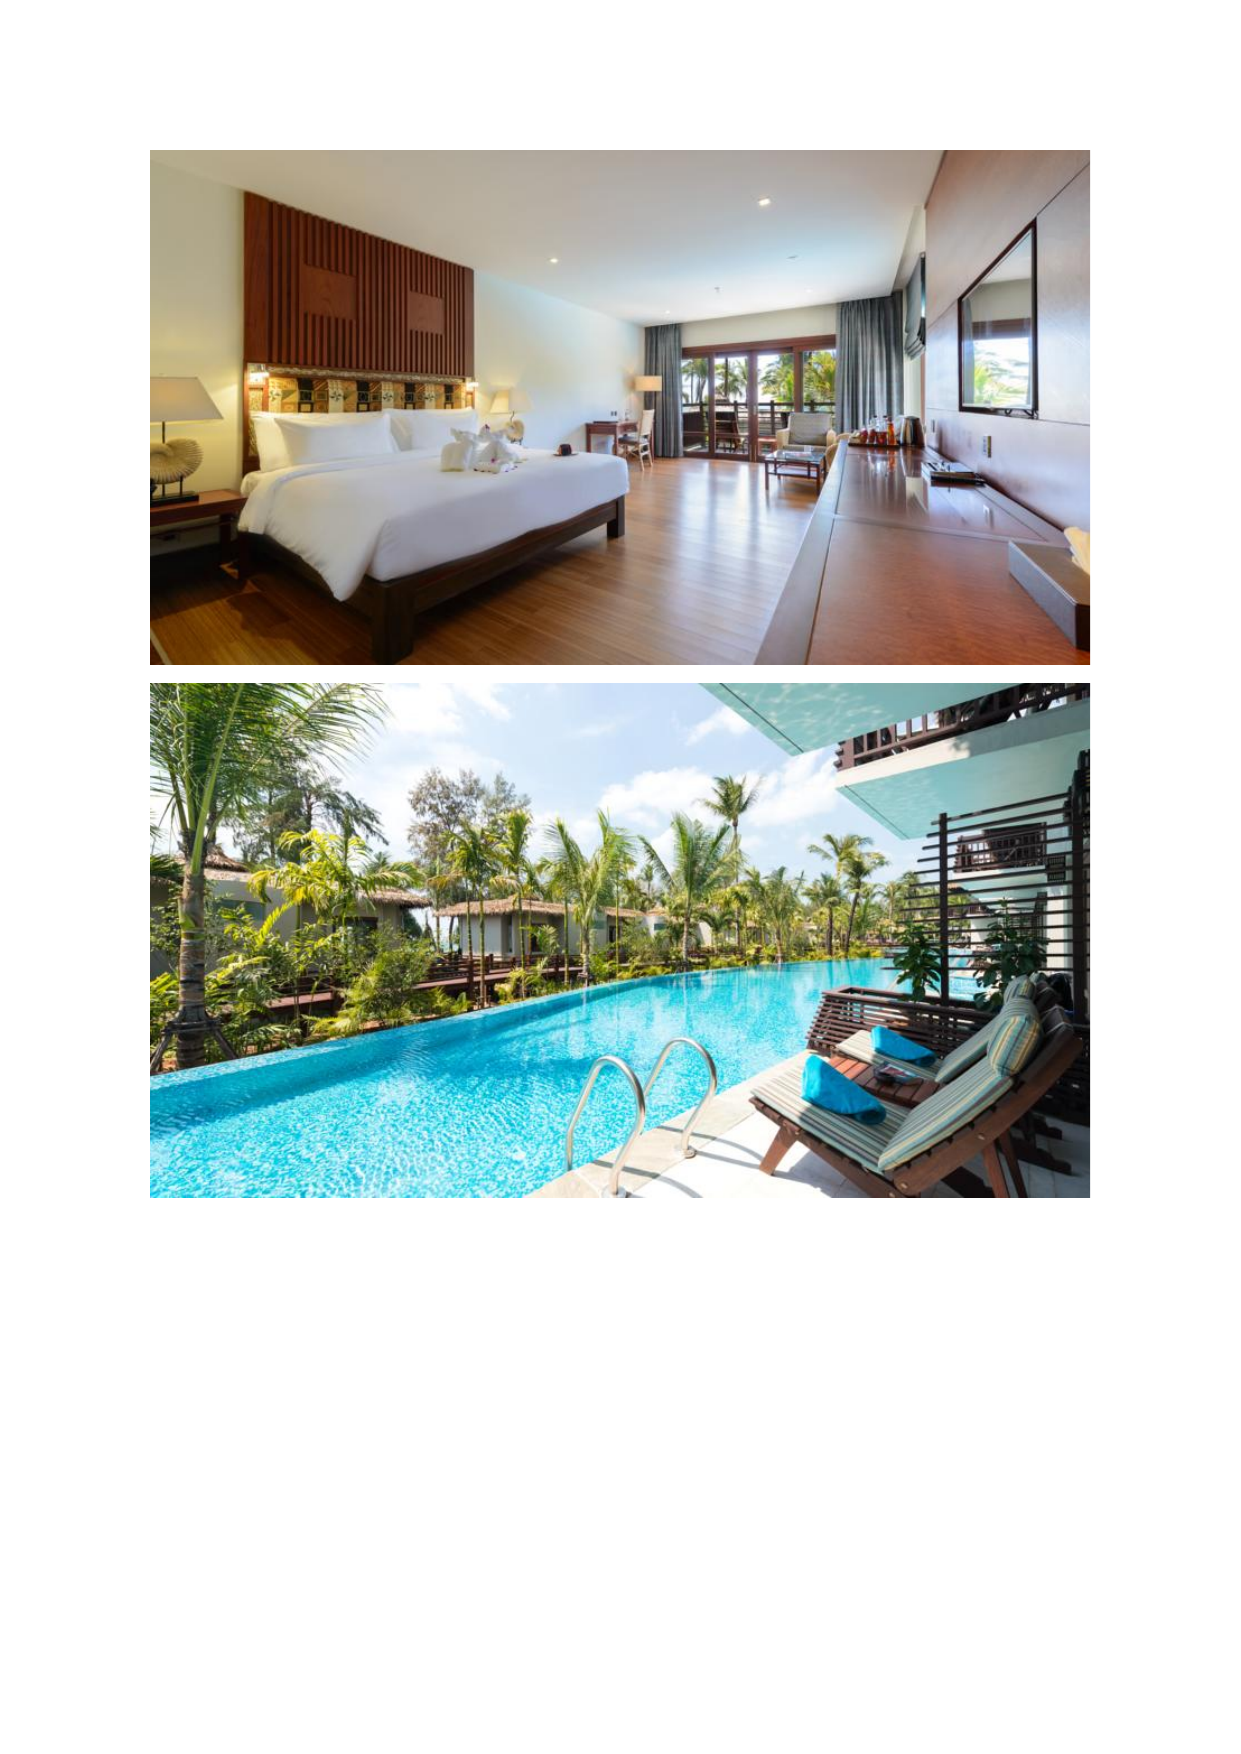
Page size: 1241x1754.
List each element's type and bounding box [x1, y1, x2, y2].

picture [150, 150, 1091, 665]
picture [150, 683, 1091, 1198]
